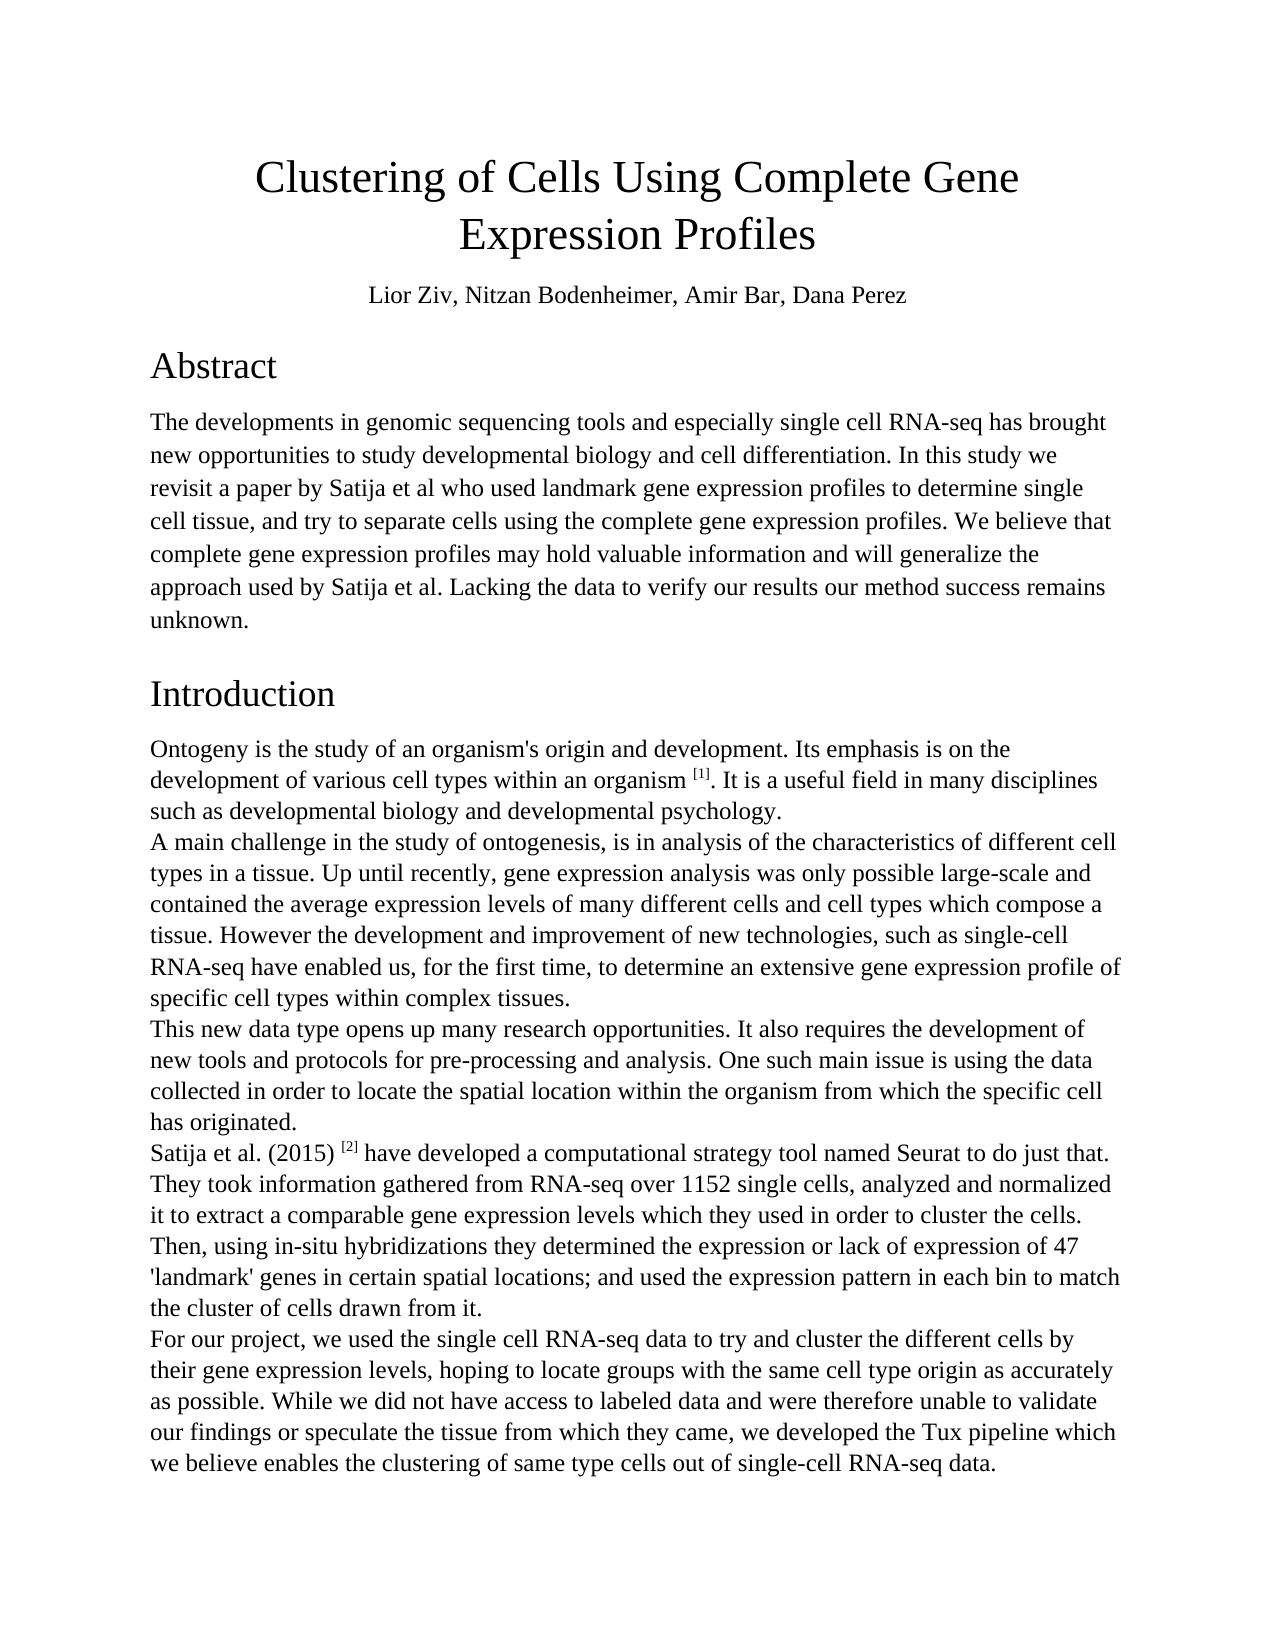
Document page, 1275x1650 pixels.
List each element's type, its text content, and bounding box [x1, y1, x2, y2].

title Abstract [150, 344, 1125, 387]
title Clustering of Cells Using Complete Gene Expression Profiles [150, 150, 1125, 259]
text Ontogeny is the study of an organism's origin and development. Its emphasis is on the development of various cell types within an organism [1]. It is a useful field in many disciplines such as developmental biology and developmental psychology. A main challenge in the study of ontogenesis, is in analysis of the characteristics of different cell types in a tissue. Up until recently, gene expression analysis was only possible large-scale and contained the average expression levels of many different cells and cell types which compose a tissue. However the development and improvement of new technologies, such as single-cell RNA-seq have enabled us, for the first time, to determine an extensive gene expression profile of specific cell types within complex tissues. This new data type opens up many research opportunities. It also requires the development of new tools and protocols for pre-processing and analysis. One such main issue is using the data collected in order to locate the spatial location within the organism from which the specific cell has originated. Satija et al. (2015) [2] have developed a computational strategy tool named Seurat to do just that. They took information gathered from RNA-seq over 1152 single cells, analyzed and normalized it to extract a comparable gene expression levels which they used in order to cluster the cells. Then, using in-situ hybridizations they determined the expression or lack of expression of 47 'landmark' genes in certain spatial locations; and used the expression pattern in each bin to match the cluster of cells drawn from it. For our project, we used the single cell RNA-seq data to try and cluster the different cells by their gene expression levels, hoping to locate groups with the same cell type origin as accurately as possible. While we did not have access to labeled data and were therefore unable to validate our findings or speculate the tissue from which they came, we developed the Tux pipeline which we believe enables the clustering of same type cells out of single-cell RNA-seq data. [150, 734, 1125, 1477]
title Introduction [150, 671, 1125, 714]
text Lior Ziv, Nitzan Bodenheimer, Amir Bar, Dana Perez [150, 280, 1125, 309]
text The developments in genomic sequencing tools and especially single cell RNA-seq has brought new opportunities to study developmental biology and cell differentiation. In this study we revisit a paper by Satija et al who used landmark gene expression profiles to determine single cell tissue, and try to separate cells using the complete gene expression profiles. We believe that complete gene expression profiles may hold valuable information and will generalize the approach used by Satija et al. Lacking the data to verify our results our method success remains unknown. [150, 407, 1125, 634]
